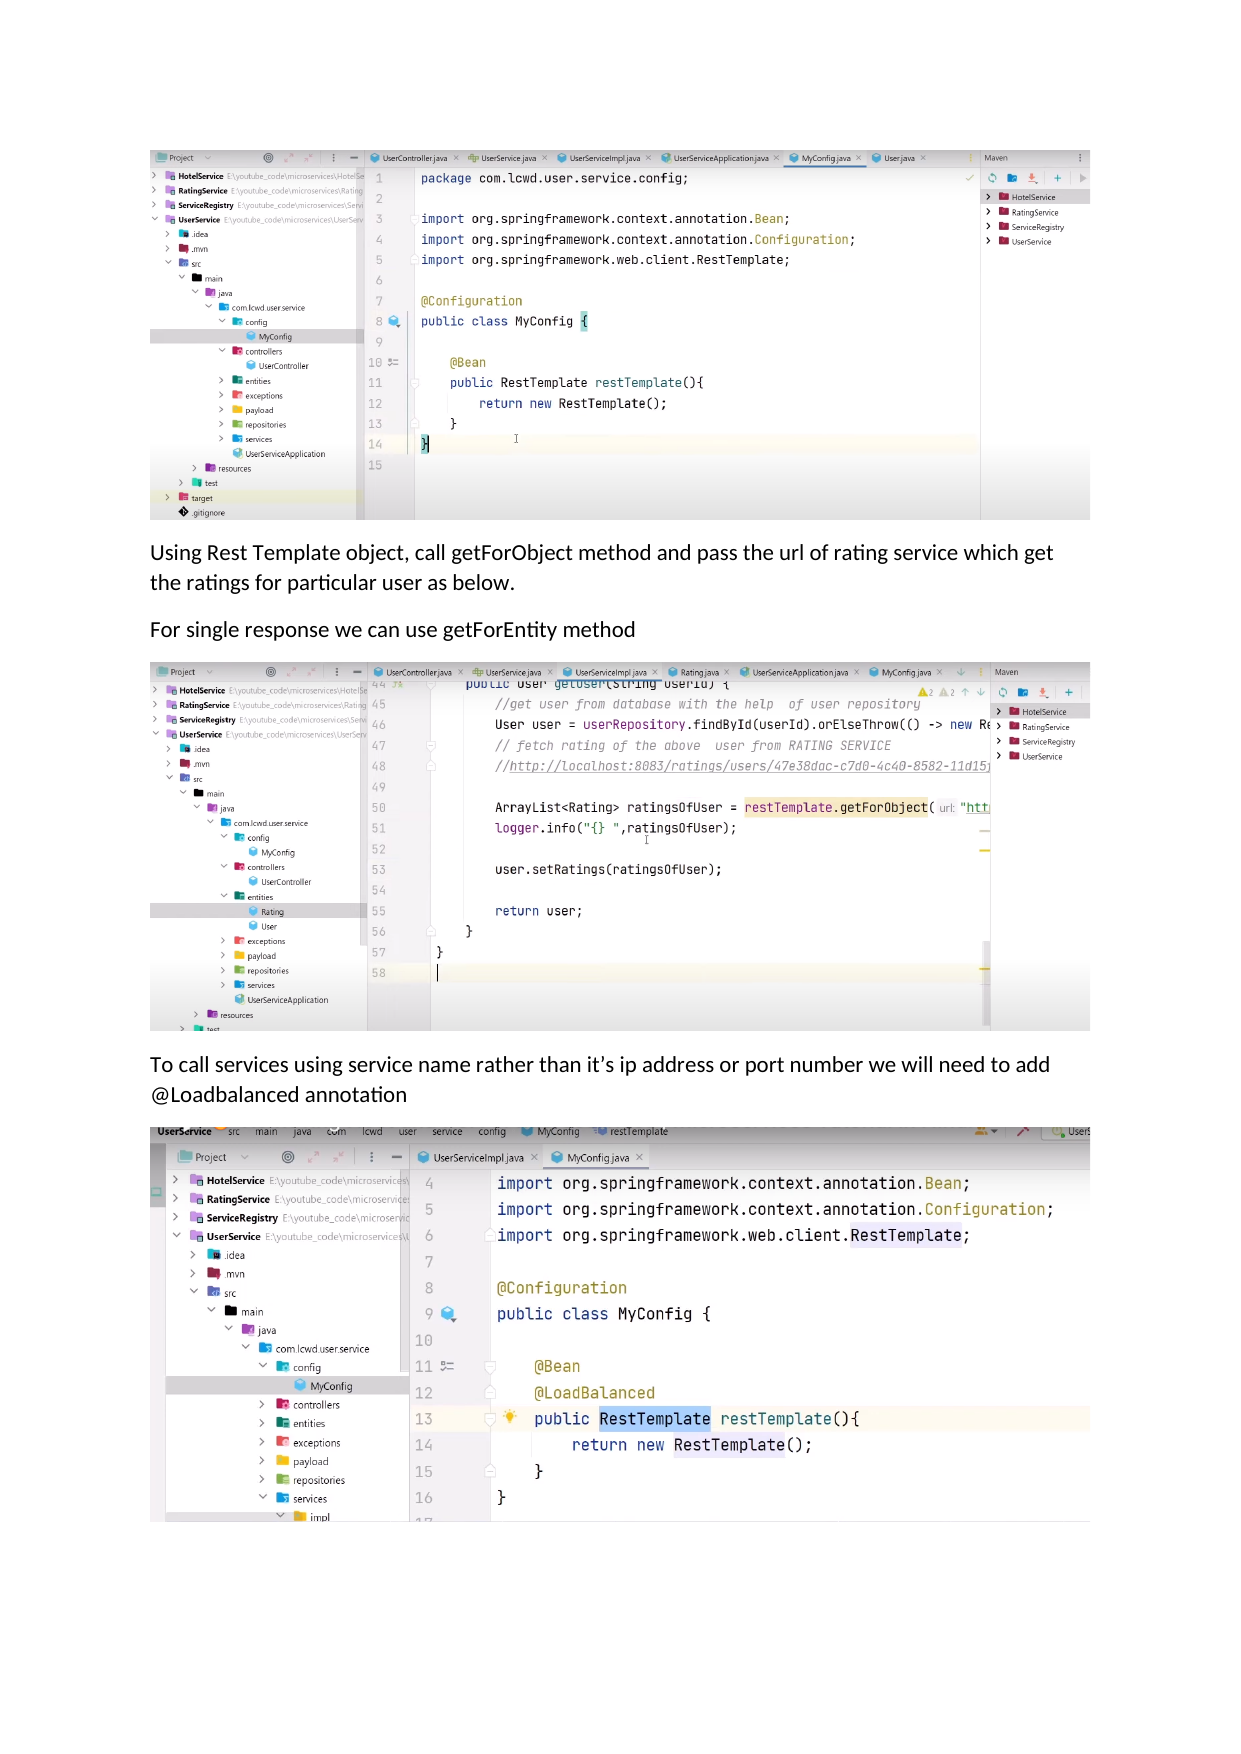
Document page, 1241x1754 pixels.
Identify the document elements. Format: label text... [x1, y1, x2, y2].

text Using Rest Template object, call getForObject method and pass the url of rating service which get the ratings for particular user as below. [150, 538, 1090, 596]
picture [150, 662, 1091, 1031]
picture [150, 1127, 1091, 1522]
text To call services using service name rather than it’s ip address or port number we will need to add @Loadbalanced annotation [150, 1050, 1090, 1108]
text For single response we can use getForEntity method [150, 615, 1090, 643]
picture [150, 150, 1091, 520]
